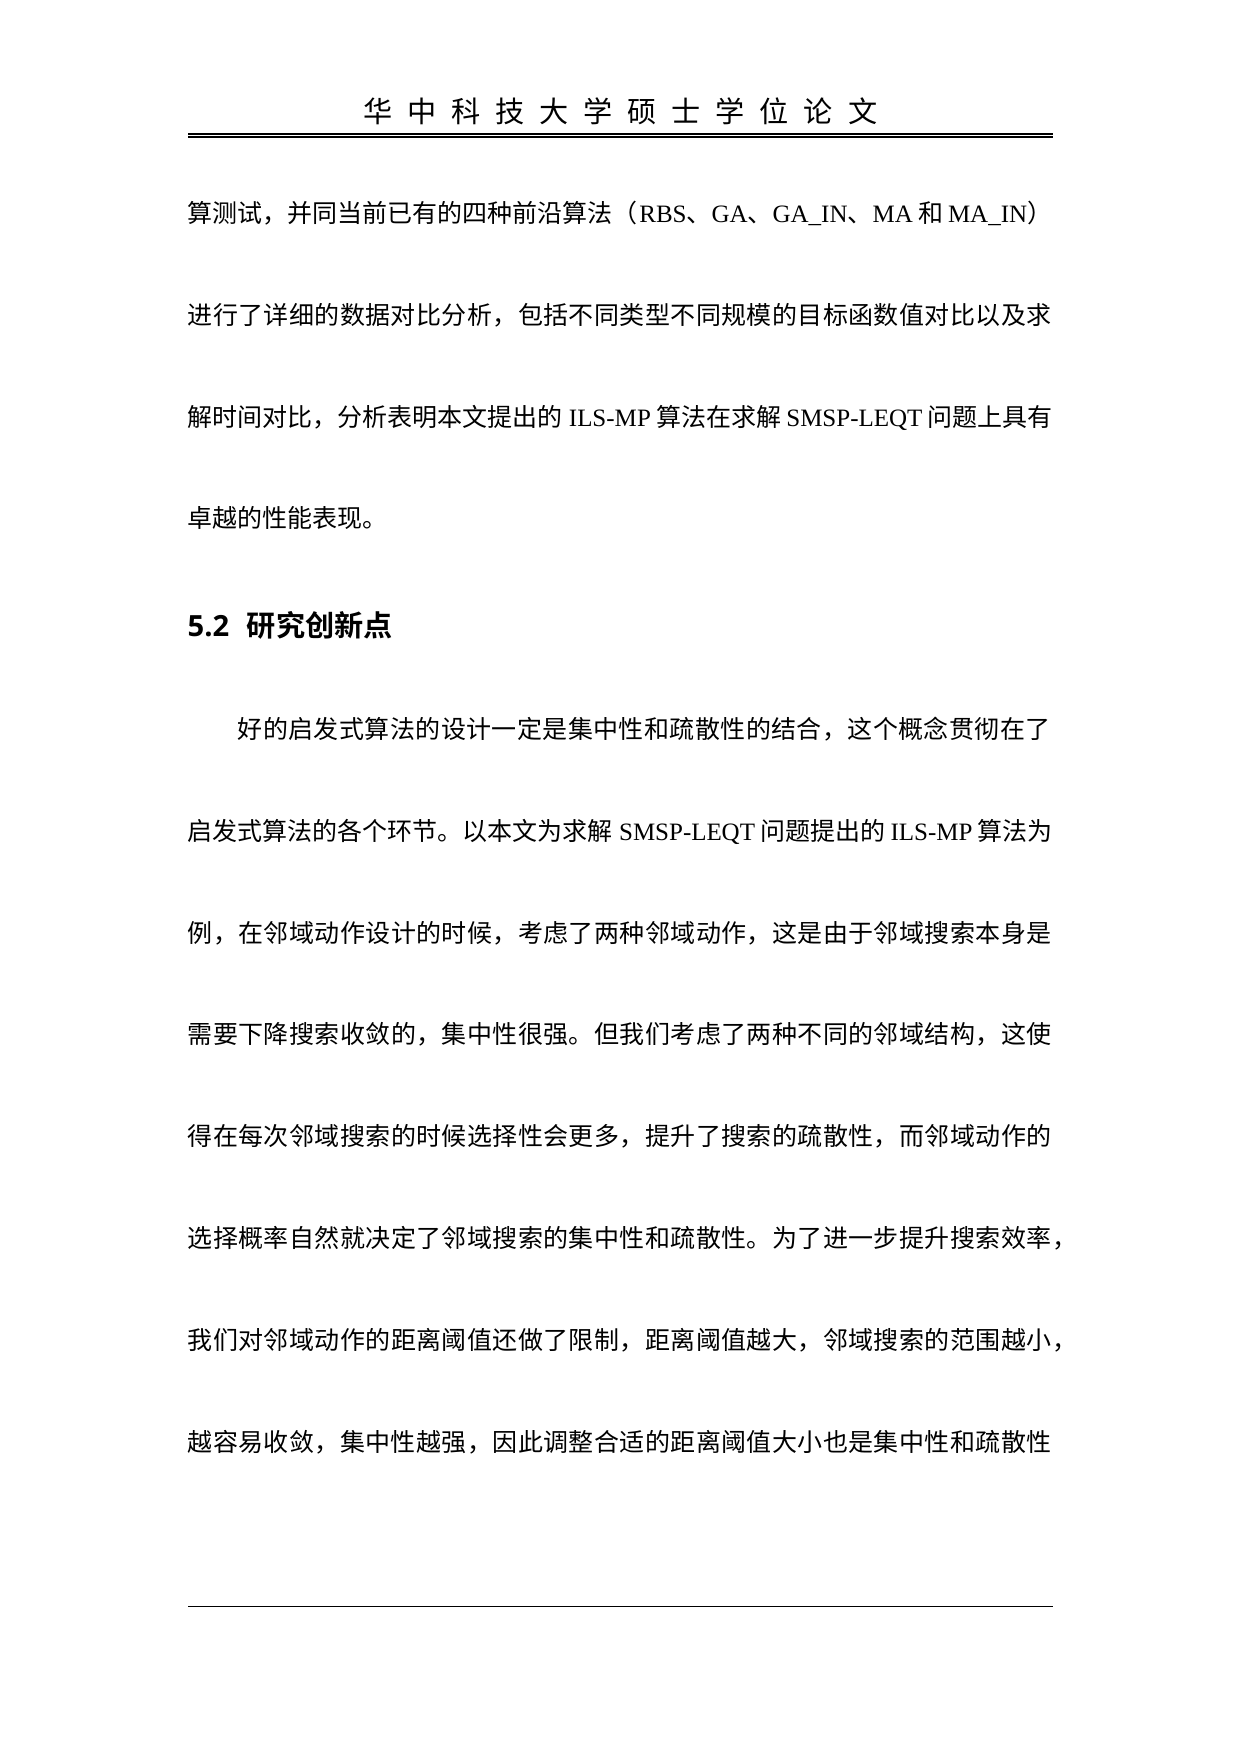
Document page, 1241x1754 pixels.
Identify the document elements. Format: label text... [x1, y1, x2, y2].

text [187, 693, 1053, 1474]
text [187, 177, 1053, 551]
subtitle 研究创新点 [187, 590, 1053, 658]
